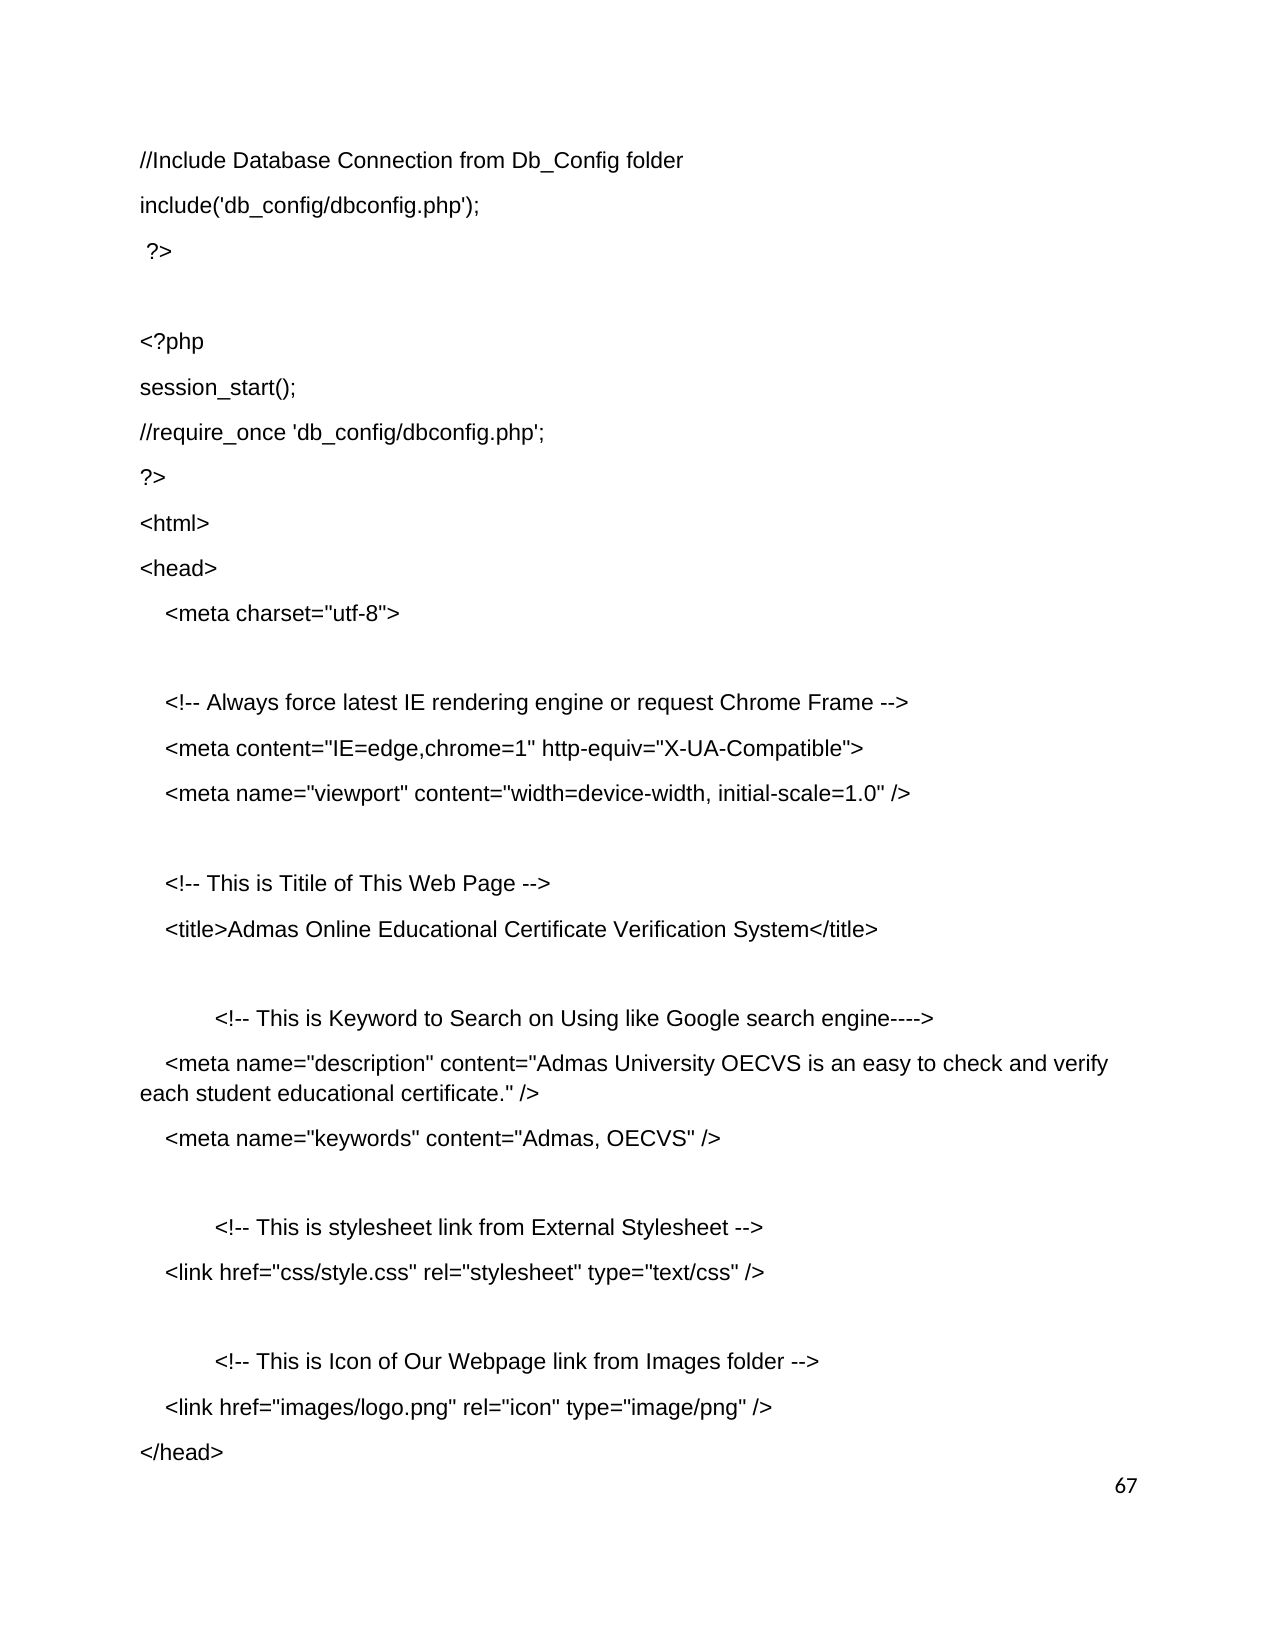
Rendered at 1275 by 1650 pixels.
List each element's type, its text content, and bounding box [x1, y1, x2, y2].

text <!-- This is stylesheet link from External Stylesheet --> [139, 1211, 1137, 1240]
text <meta charset="utf-8"> [139, 597, 1137, 627]
text include('db_config/dbconfig.php'); [139, 189, 1137, 219]
text <meta content="IE=edge,chrome=1" http-equiv="X-UA-Compatible"> [139, 731, 1137, 761]
text <meta name="viewport" content="width=device-width, initial-scale=1.0" /> [139, 776, 1137, 806]
text //require_once 'db_config/dbconfig.php'; [139, 416, 1137, 445]
text <?php [139, 325, 1137, 355]
text <!-- This is Titile of This Web Page --> [139, 867, 1137, 897]
text <title>Admas Online Educational Certificate Verification System</title> [139, 912, 1137, 942]
text <html> [139, 506, 1137, 536]
text <meta name="description" content="Admas University OECVS is an easy to check and verify each student educational certificate." /> [139, 1047, 1137, 1106]
text session_start(); [139, 370, 1137, 400]
text ?> [139, 461, 1137, 491]
text //Include Database Connection from Db_Config folder [139, 144, 1137, 173]
text <head> [139, 552, 1137, 581]
text <link href="images/logo.png" rel="icon" type="image/png" /> [139, 1390, 1137, 1420]
text <!-- This is Keyword to Search on Using like Google search engine----> [139, 1001, 1137, 1031]
text <meta name="keywords" content="Admas, OECVS" /> [139, 1122, 1137, 1151]
text <!-- Always force latest IE rendering engine or request Chrome Frame --> [139, 686, 1137, 716]
text ?> [139, 234, 1137, 264]
text <link href="css/style.css" rel="stylesheet" type="text/css" /> [139, 1256, 1137, 1286]
text <!-- This is Icon of Our Webpage link from Images folder --> [139, 1345, 1137, 1374]
text </head> [139, 1436, 1137, 1465]
